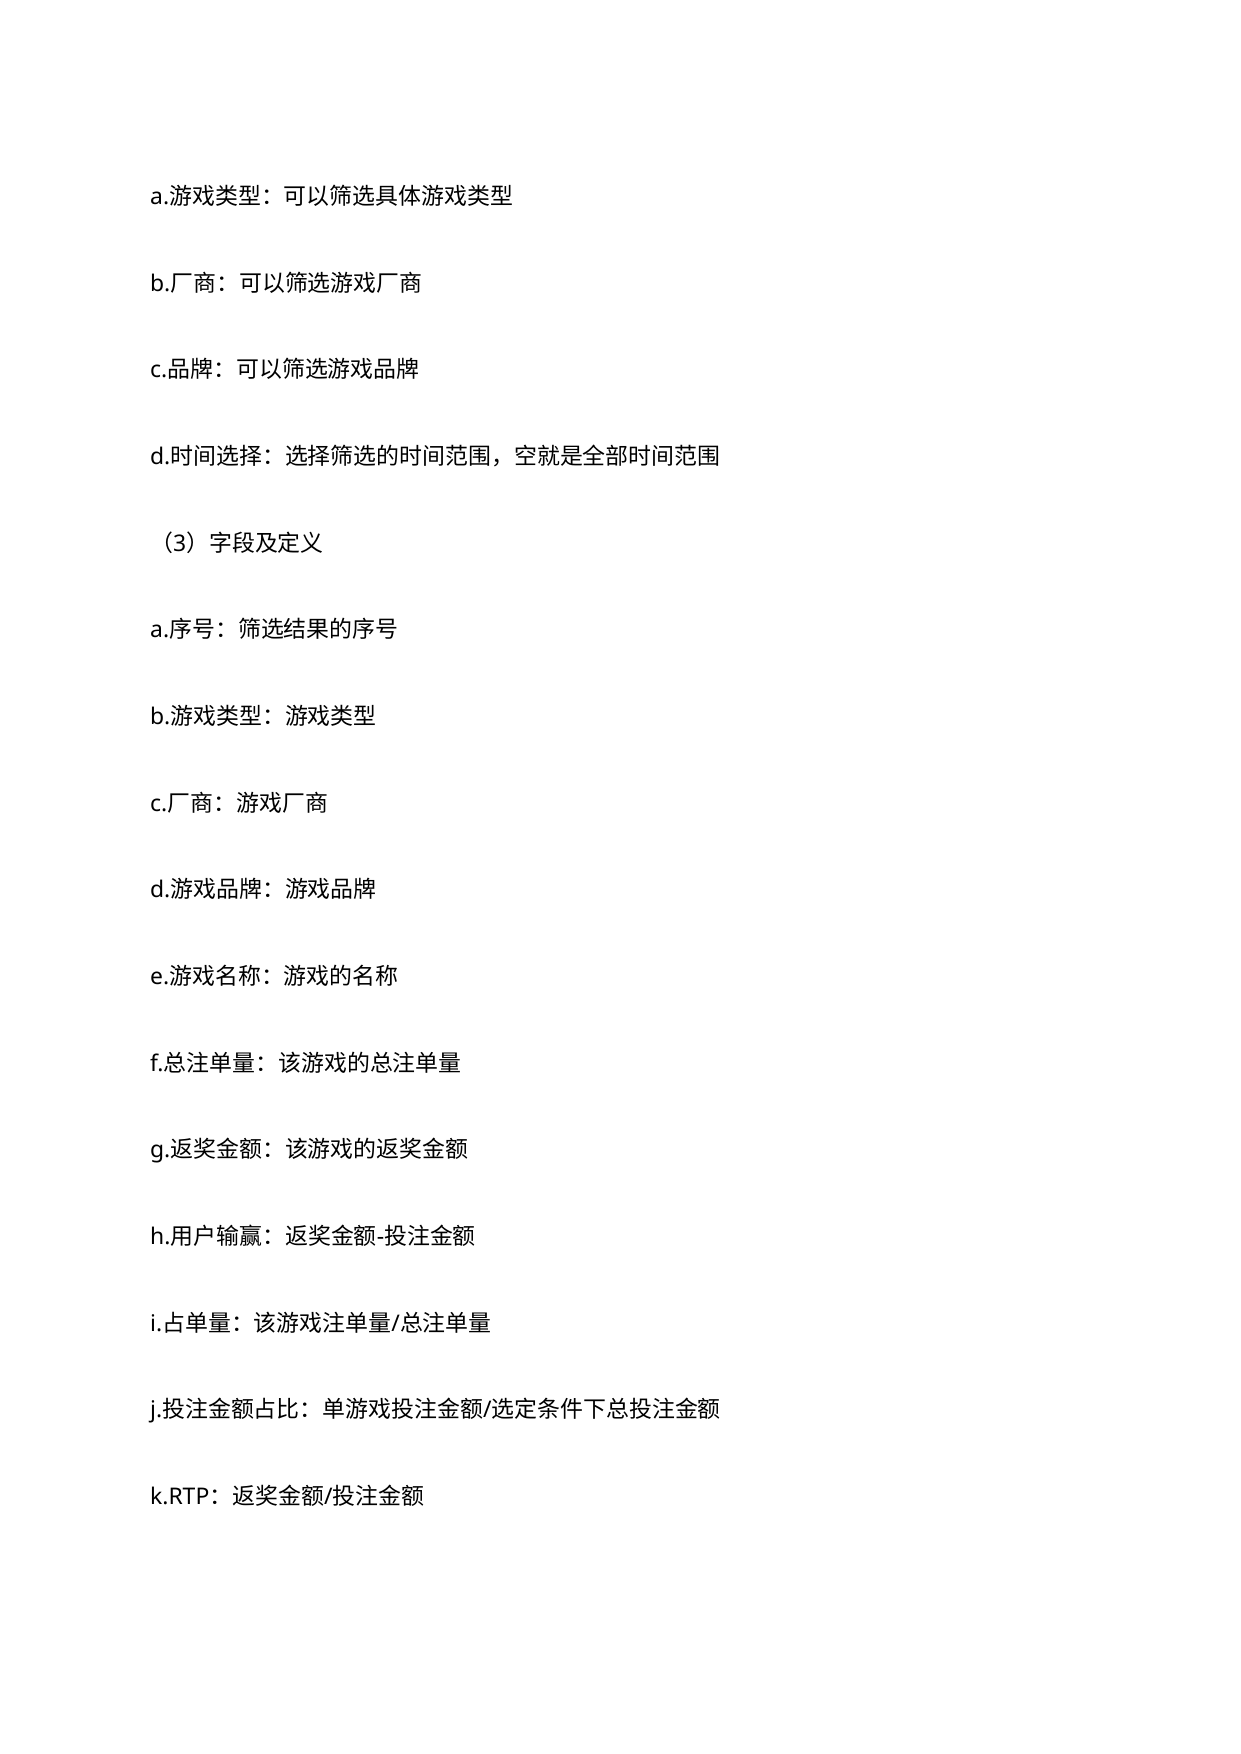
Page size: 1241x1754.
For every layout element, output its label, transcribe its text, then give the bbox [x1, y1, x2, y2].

text c.厂商：游戏厂商 [150, 769, 1090, 834]
text i.占单量：该游戏注单量/总注单量 [150, 1289, 1090, 1354]
text d.时间选择：选择筛选的时间范围，空就是全部时间范围 [150, 422, 1090, 487]
text d.游戏品牌：游戏品牌 [150, 855, 1090, 920]
text k.RTP：返奖金额/投注金额 [150, 1462, 1090, 1527]
text e.游戏名称：游戏的名称 [150, 942, 1090, 1007]
text b.游戏类型：游戏类型 [150, 682, 1090, 747]
text b.厂商：可以筛选游戏厂商 [150, 249, 1090, 314]
text a.序号：筛选结果的序号 [150, 595, 1090, 660]
text c.品牌：可以筛选游戏品牌 [150, 335, 1090, 400]
text h.用户输赢：返奖金额-投注金额 [150, 1202, 1090, 1267]
text f.总注单量：该游戏的总注单量 [150, 1029, 1090, 1094]
text a.游戏类型：可以筛选具体游戏类型 [150, 162, 1090, 227]
text j.投注金额占比：单游戏投注金额/选定条件下总投注金额 [150, 1375, 1090, 1440]
text （3）字段及定义 [150, 509, 1090, 574]
text g.返奖金额：该游戏的返奖金额 [150, 1115, 1090, 1180]
